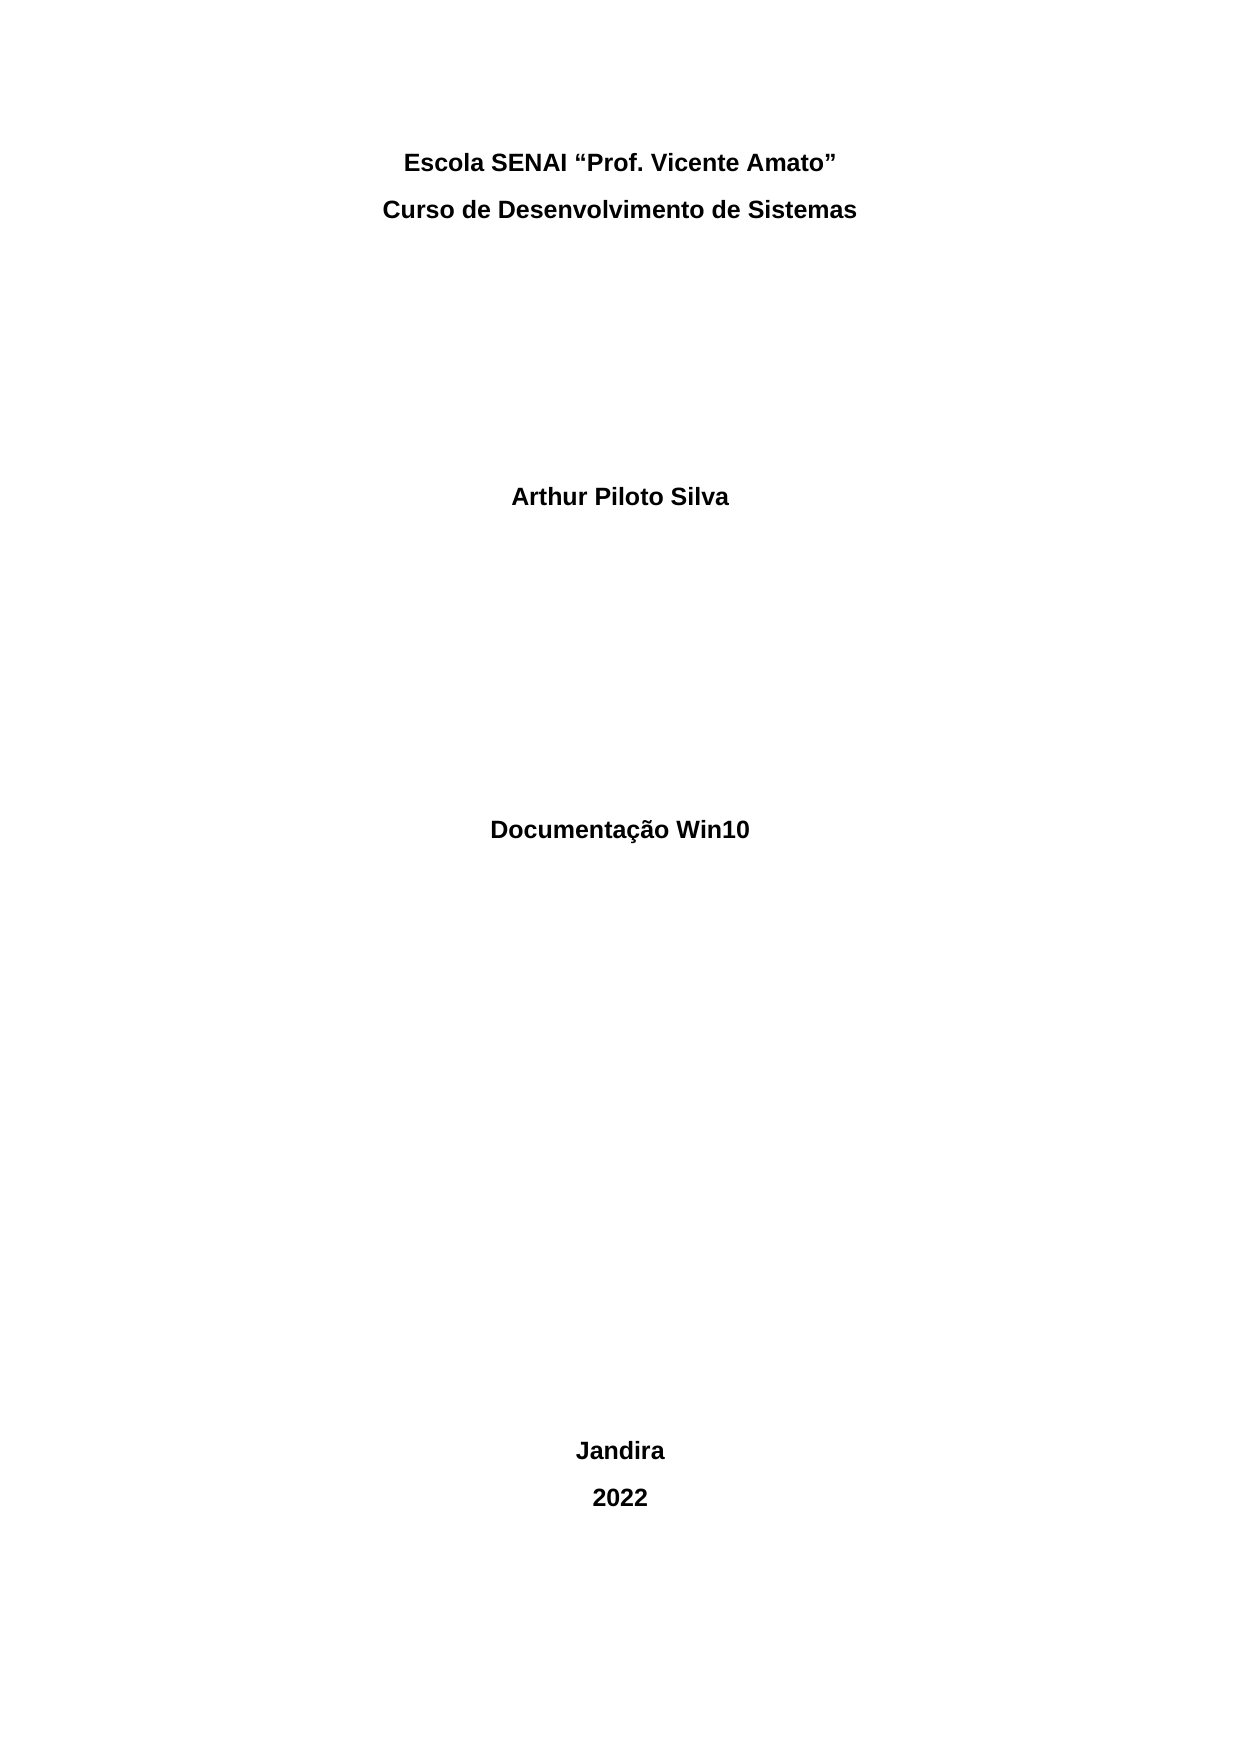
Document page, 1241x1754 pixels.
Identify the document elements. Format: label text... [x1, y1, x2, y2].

text Jandira [177, 1436, 1063, 1464]
text Arthur Piloto Silva [177, 482, 1063, 510]
text Escola SENAI “Prof. Vicente Amato” [177, 148, 1063, 176]
text Documentação Win10 [177, 816, 1063, 844]
text Curso de Desenvolvimento de Sistemas [177, 195, 1063, 224]
text 2022 [177, 1483, 1063, 1512]
